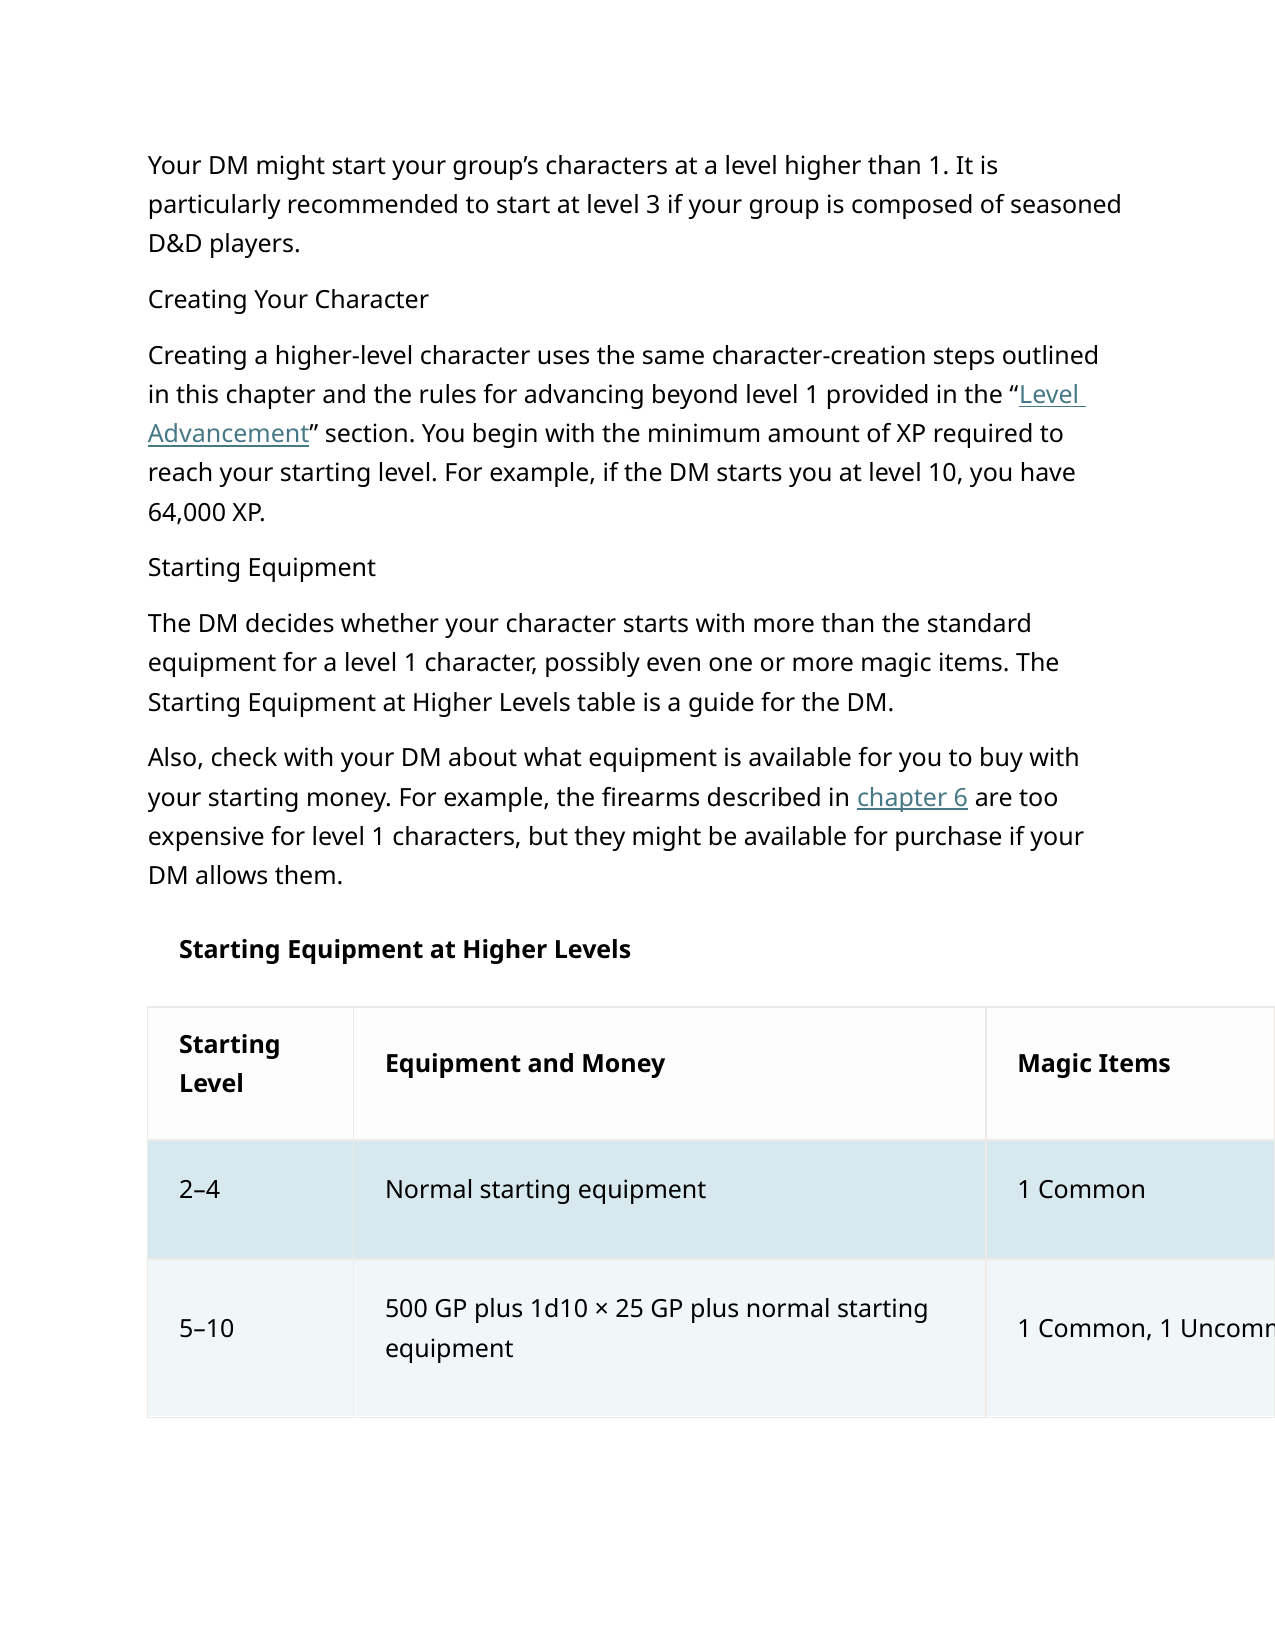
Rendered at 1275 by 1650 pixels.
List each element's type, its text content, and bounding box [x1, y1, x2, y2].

text Creating Your Character [148, 282, 1127, 316]
table_cell 5–10 [148, 1260, 353, 1416]
table_cell Equipment and Money [354, 1008, 985, 1139]
table_cell 500 GP plus 1d10 × 25 GP plus normal starting equipment [354, 1260, 985, 1416]
table_cell 1 Common, 1 Uncommon [987, 1260, 1274, 1416]
text Also, check with your DM about what equipment is available for you to buy with your starting money. For example, the firearms described in chapter 6 are too expensive for level 1 characters, but they might be available for purchase if your DM allows them. [148, 740, 1127, 892]
table_cell 2–4 [148, 1141, 353, 1258]
table_cell 1 Common [987, 1141, 1274, 1258]
table_cell Magic Items [987, 1008, 1274, 1139]
table_header Starting Equipment at Higher Levels [148, 914, 1275, 1006]
text The DM decides whether your character starts with more than the standard equipment for a level 1 character, possibly even one or more magic items. The Starting Equipment at Higher Levels table is a guide for the DM. [148, 606, 1127, 718]
table_cell Starting Level [148, 1008, 353, 1139]
text Your DM might start your group’s characters at a level higher than 1. It is particularly recommended to start at level 3 if your group is composed of seasoned D&D players. [148, 148, 1127, 260]
text Starting Equipment [148, 550, 1127, 584]
text Creating a higher-level character uses the same character-creation steps outlined in this chapter and the rules for advancing beyond level 1 provided in the “Level Advancement” section. You begin with the minimum amount of XP required to reach your starting level. For example, if the DM starts you at level 10, you have 64,000 XP. [148, 338, 1127, 528]
table_cell Normal starting equipment [354, 1141, 985, 1258]
